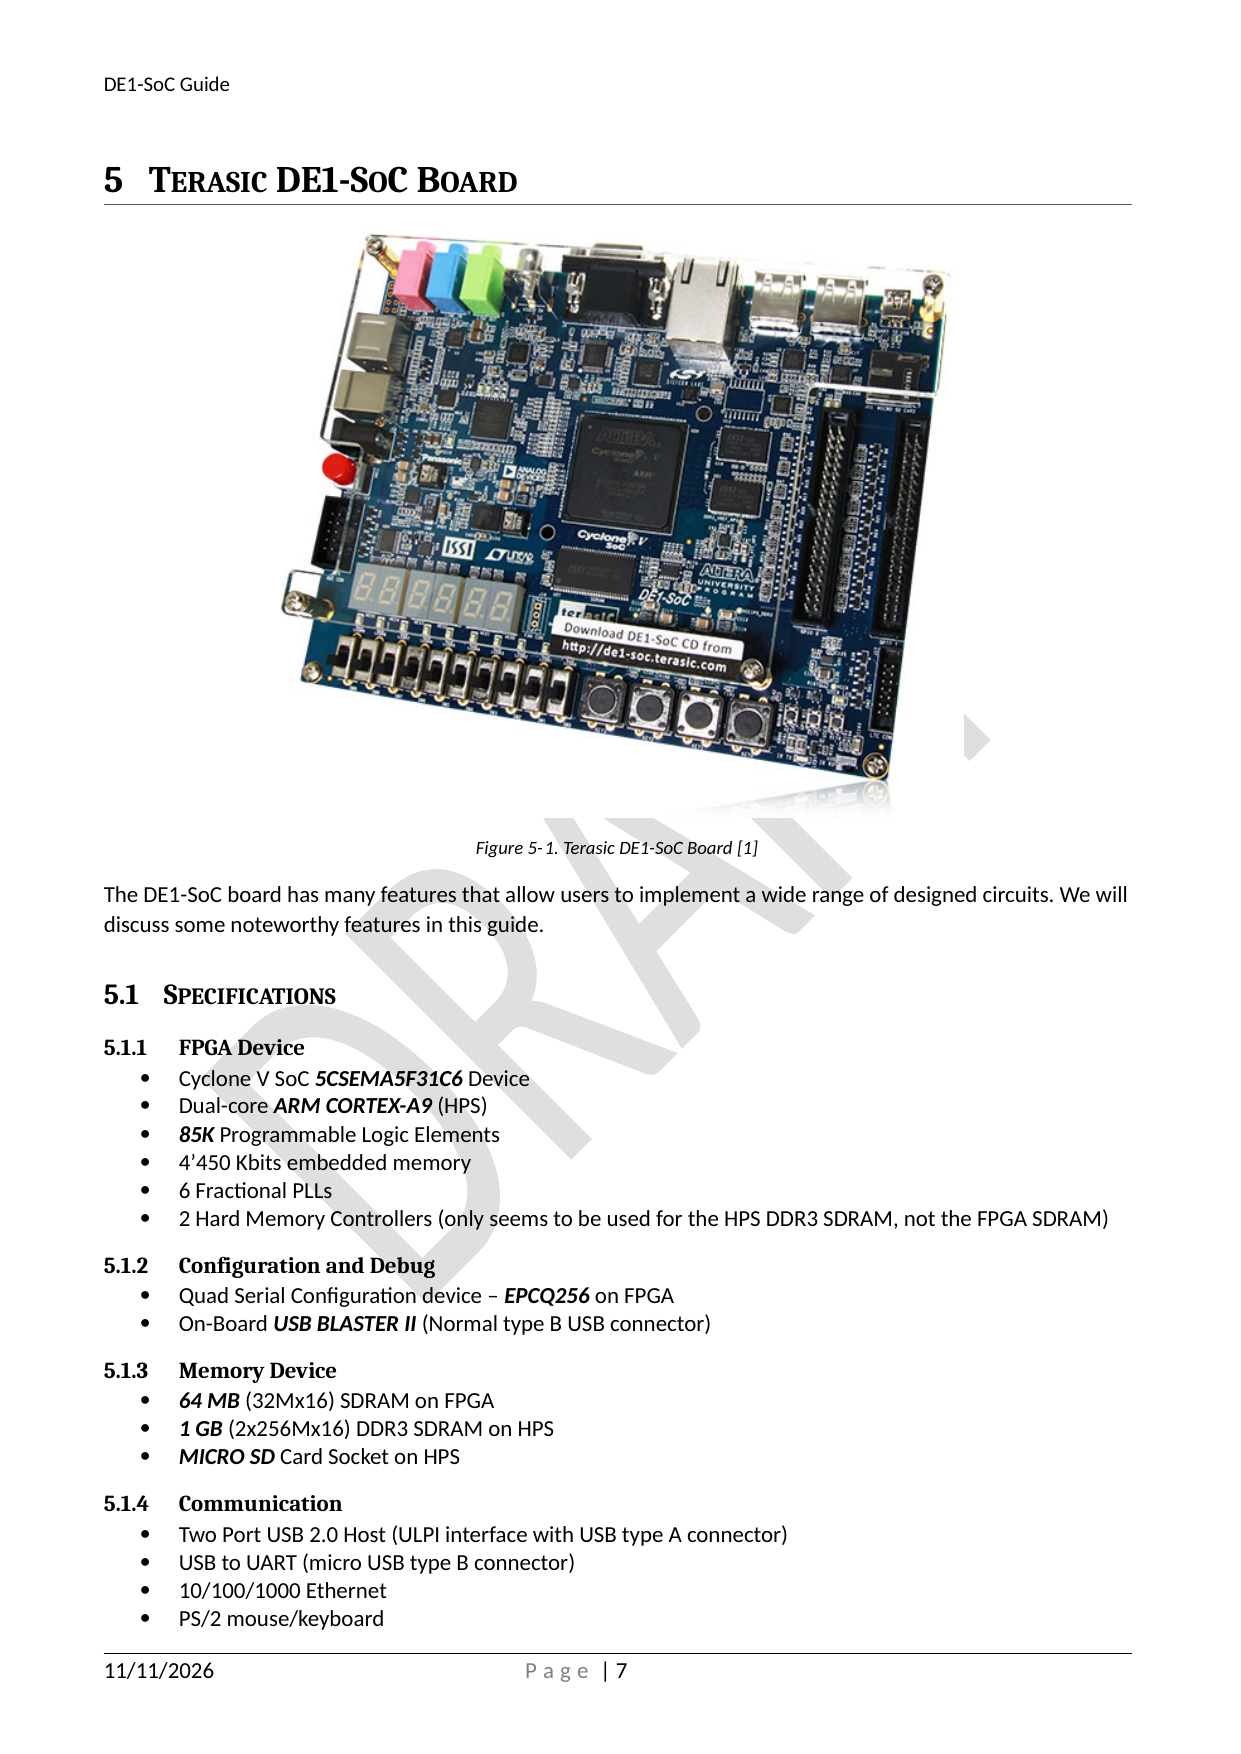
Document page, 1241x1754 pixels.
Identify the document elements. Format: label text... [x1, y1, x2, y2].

list Cyclone V SoC 5CSEMA5F31C6 Device [141, 1064, 1132, 1092]
list Dual-core ARM Cortex-A9 (HPS) [141, 1092, 1132, 1120]
list On-Board USB Blaster II (Normal type B USB connector) [141, 1309, 1132, 1337]
list PS/2 mouse/keyboard [141, 1604, 1132, 1632]
list Two Port USB 2.0 Host (ULPI interface with USB type A connector) [141, 1520, 1132, 1548]
subtitle Specifications [103, 978, 1132, 1012]
subtitle Terasic DE1-SoC Board [103, 159, 1132, 205]
list 6 Fractional PLLs [141, 1176, 1132, 1204]
list 64 MB (32Mx16) SDRAM on FPGA [141, 1386, 1132, 1414]
list 85K Programmable Logic Elements [141, 1120, 1132, 1148]
list USB to UART (micro USB type B connector) [141, 1548, 1132, 1576]
subtitle FPGA Device [103, 1035, 1132, 1062]
list Micro SD Card Socket on HPS [141, 1442, 1132, 1470]
picture [271, 225, 964, 818]
text The DE1-SoC board has many features that allow users to implement a wide range of designed circuits. We will discuss some noteworthy features in this guide. [103, 880, 1132, 938]
list 10/100/1000 Ethernet [141, 1576, 1132, 1604]
list 4’450 Kbits embedded memory [141, 1148, 1132, 1176]
list Quad Serial Configuration device – EPCQ256 on FPGA [141, 1281, 1132, 1309]
subtitle Memory Device [103, 1358, 1132, 1384]
list 1 GB (2x256Mx16) DDR3 SDRAM on HPS [141, 1414, 1132, 1442]
subtitle Communication [103, 1491, 1132, 1518]
subtitle Configuration and Debug [103, 1253, 1132, 1279]
list 2 Hard Memory Controllers (only seems to be used for the HPS DDR3 SDRAM, not the FPGA SDRAM) [141, 1204, 1132, 1232]
text Figure 5-1. Terasic DE1-SoC Board [103, 837, 1132, 859]
